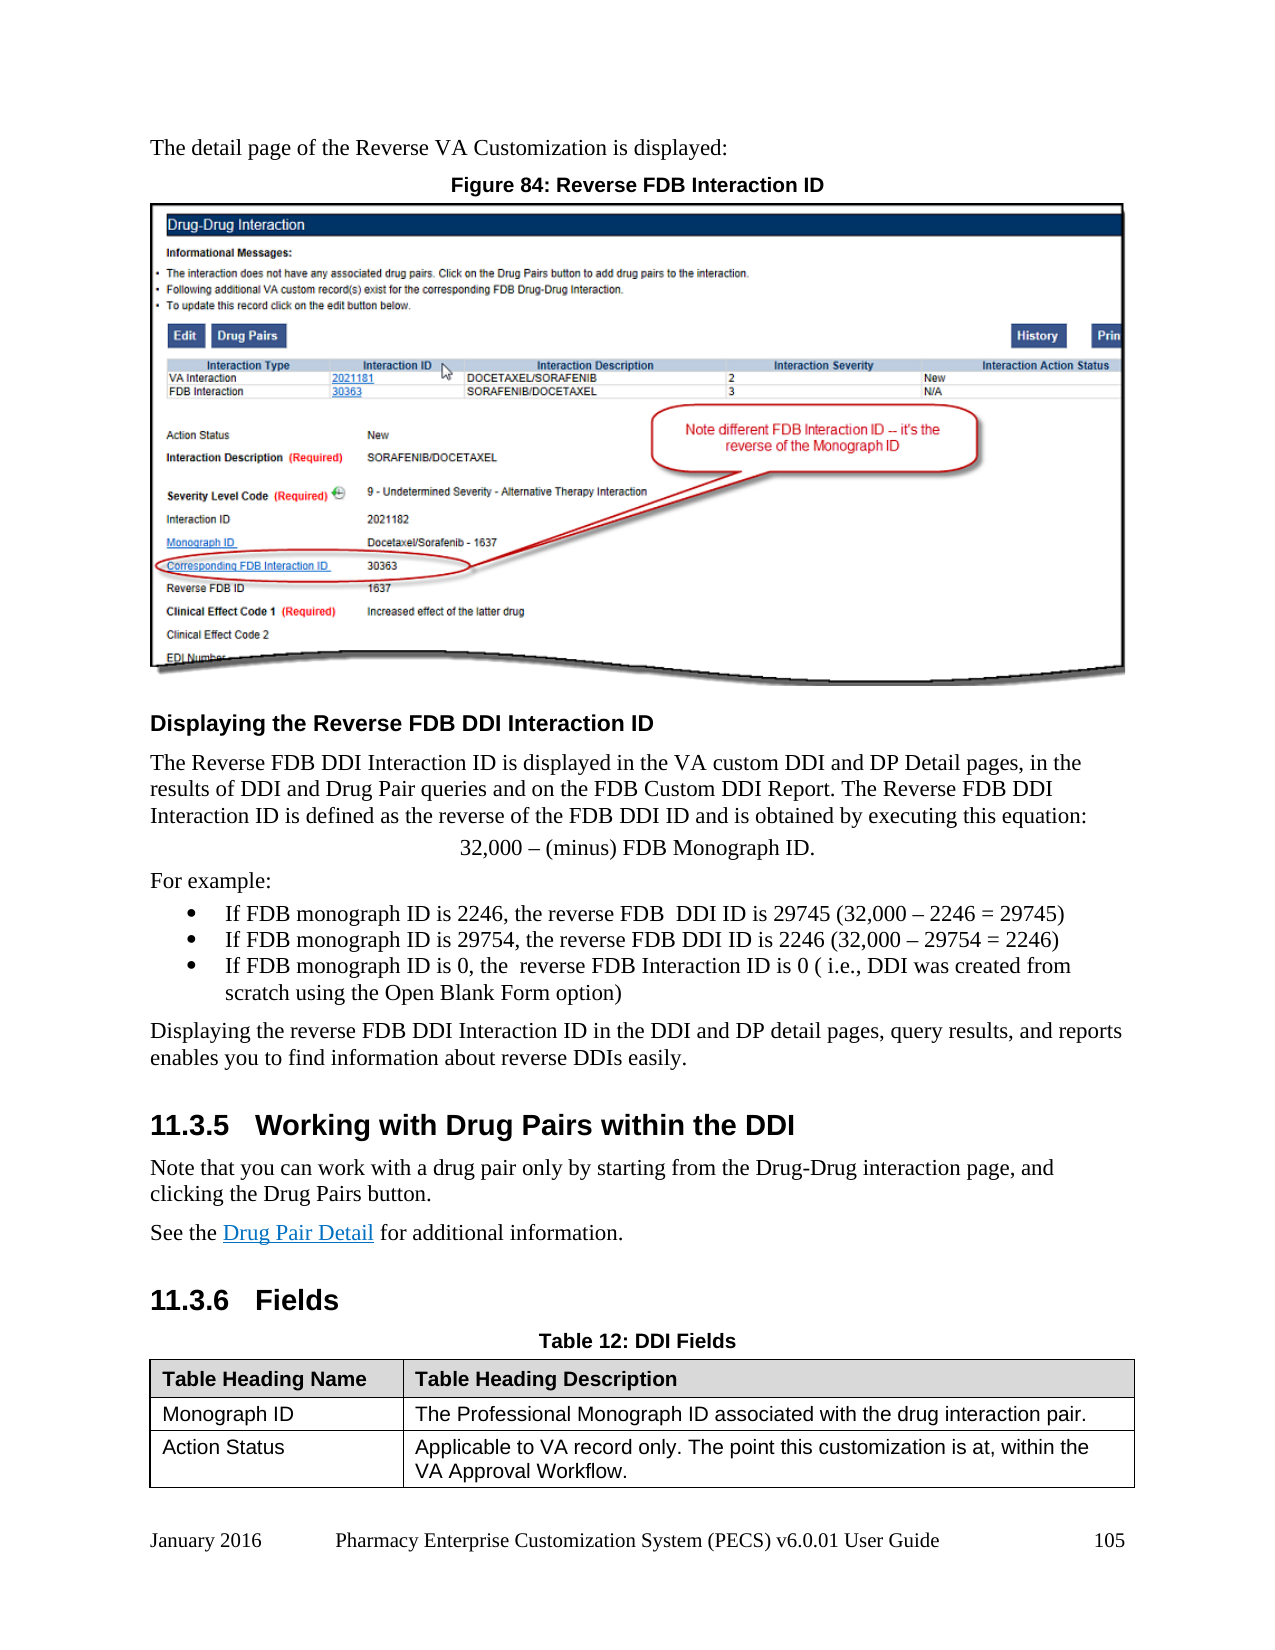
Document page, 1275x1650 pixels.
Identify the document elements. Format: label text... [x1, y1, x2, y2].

list If FDB monograph ID is 29754, the reverse FDB DDI ID is 2246 (32,000 – 29754 = 2246) [187, 926, 1125, 952]
list If FDB monograph ID is 0, the reverse FDB Interaction ID is 0 ( i.e., DDI was created from scratch using the Open Blank Form option) [187, 952, 1125, 1005]
text 32,000 – (minus) FDB Monograph ID. [150, 834, 1125, 861]
text Displaying the Reverse FDB DDI Interaction ID [150, 710, 1125, 737]
table_cell Action Status [151, 1431, 403, 1487]
picture [150, 203, 1125, 686]
text The detail page of the Reverse VA Customization is displayed: [150, 134, 1125, 161]
text Note that you can work with a drug pair only by starting from the Drug-Drug interaction page, and clicking the Drug Pairs button. [150, 1154, 1125, 1207]
table_cell Monograph ID [151, 1398, 403, 1430]
text The Reverse FDB DDI Interaction ID is displayed in the VA custom DDI and DP Detail pages, in the results of DDI and Drug Pair queries and on the FDB Custom DDI Report. The Reverse FDB DDI Interaction ID is defined as the reverse of the FDB DDI ID and is obtained by executing this equation: [150, 749, 1125, 828]
subtitle Fields [150, 1283, 1125, 1316]
list If FDB monograph ID is 2246, the reverse FDB DDI ID is 29745 (32,000 – 2246 = 29745) [187, 900, 1125, 926]
subtitle Working with Drug Pairs within the DDI [150, 1108, 1125, 1141]
table_header Table Heading Name [151, 1360, 403, 1397]
table_cell Applicable to VA record only. The point this customization is at, within the VA Approval Workflow. [404, 1431, 1134, 1487]
text For example: [150, 867, 1125, 893]
text See the Drug Pair Detail for additional information. [150, 1219, 1125, 1245]
text Displaying the reverse FDB DDI Interaction ID in the DDI and DP detail pages, query results, and reports enables you to find information about reverse DDIs easily. [150, 1018, 1125, 1070]
table_cell The Professional Monograph ID associated with the drug interaction pair. [404, 1398, 1134, 1430]
table_header Table Heading Description [404, 1360, 1134, 1397]
